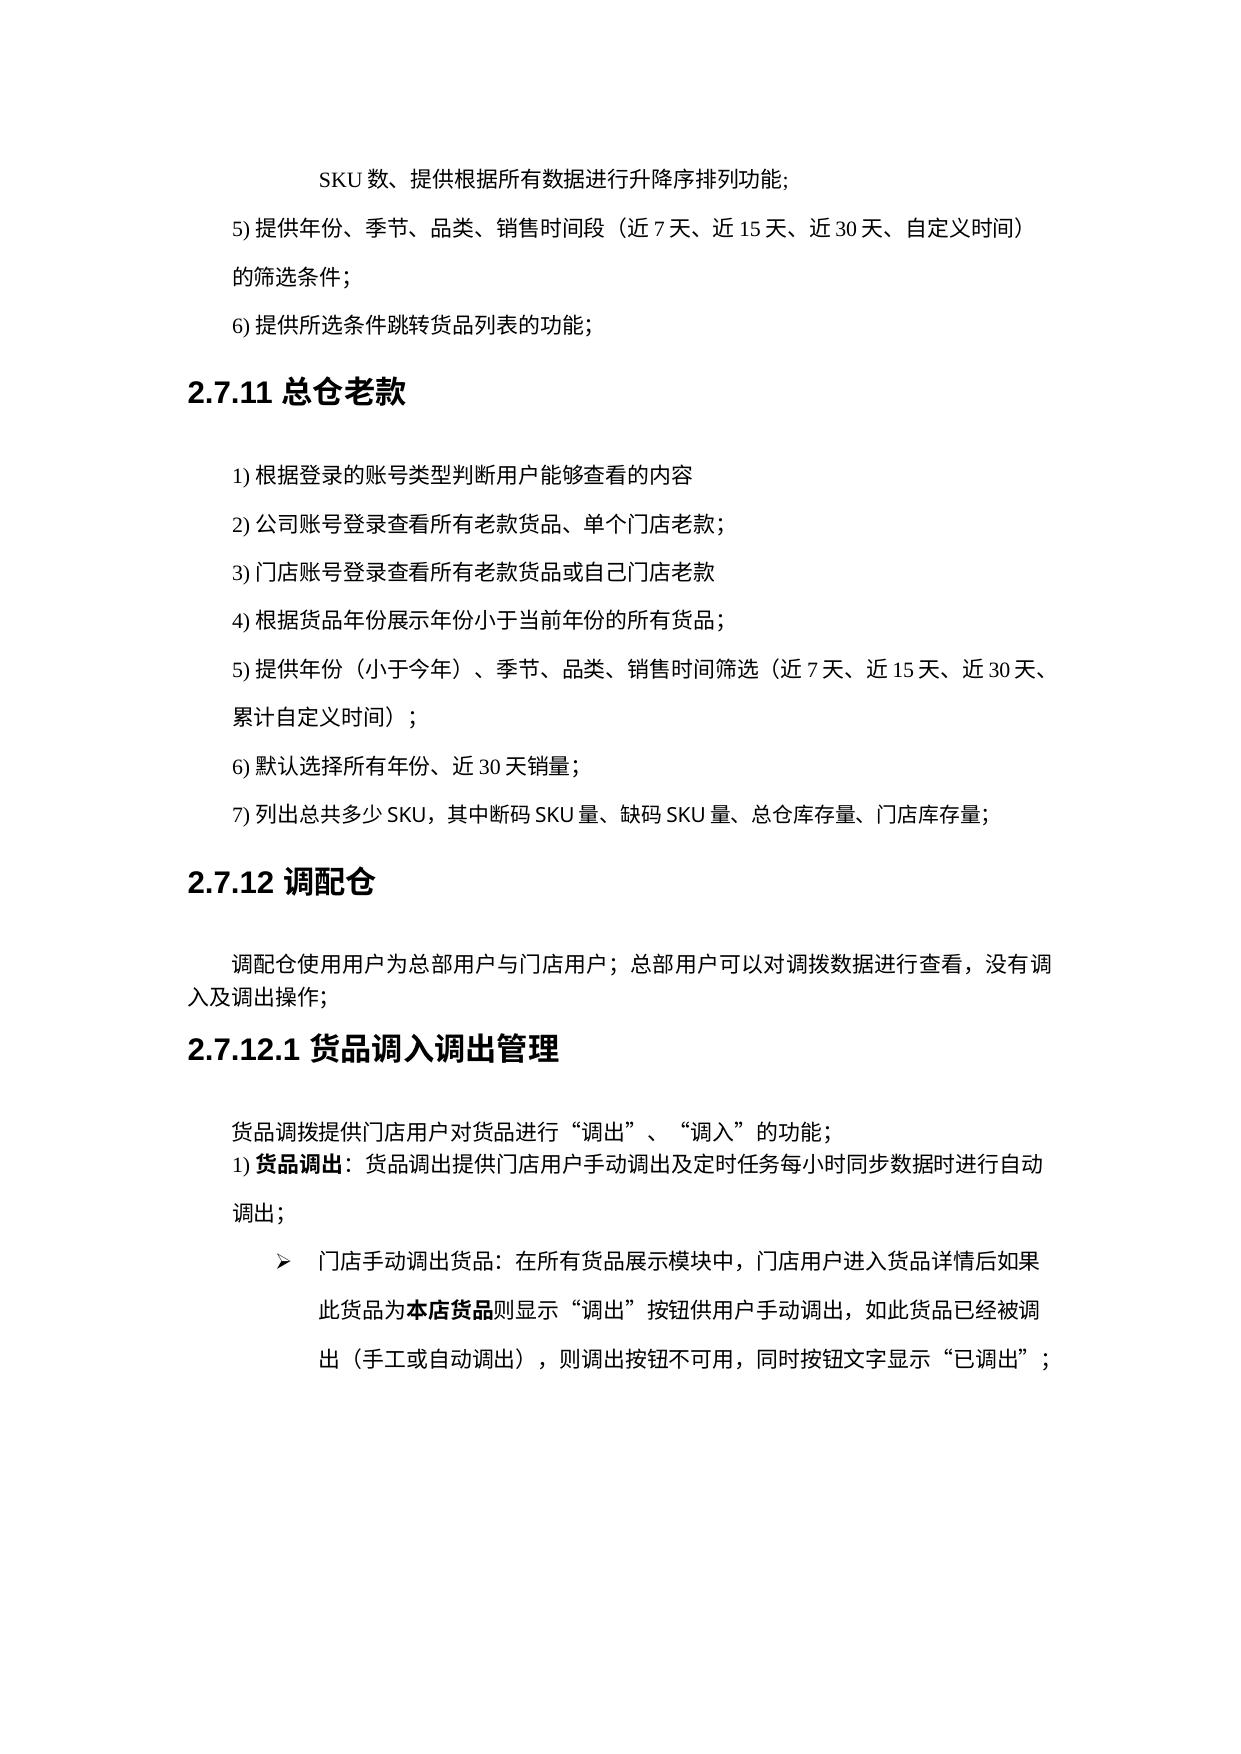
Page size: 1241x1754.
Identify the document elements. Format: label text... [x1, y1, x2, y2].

list 门店手动调出货品：在所有货品展示模块中，门店用户进入货品详情后如果此货品为本店货品则显示“调出”按钮供用户手动调出，如此货品已经被调出（手工或自动调出），则调出按钮不可用，同时按钮文字显示“已调出”； [275, 1244, 1053, 1374]
subtitle 2.7.12.1 货品调入调出管理 [187, 1014, 1053, 1079]
list 提供年份（小于今年）、季节、品类、销售时间筛选（近7天、近15天、近30天、累计自定义时间）； [232, 651, 1053, 732]
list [275, 162, 1053, 194]
subtitle 2.7.12 调配仓 [187, 847, 1053, 912]
list 门店账号登录查看所有老款货品或自己门店老款 [232, 554, 1053, 587]
text 调配仓使用用户为总部用户与门店用户；总部用户可以对调拨数据进行查看，没有调入及调出操作； [187, 947, 1053, 1012]
list 提供年份、季节、品类、销售时间段（近7天、近15天、近30天、自定义时间）的筛选条件； [232, 210, 1053, 292]
list 列出总共多少SKU，其中断码SKU量、缺码SKU量、总仓库存量、门店库存量； [232, 797, 1053, 829]
list 公司账号登录查看所有老款货品、单个门店老款； [232, 506, 1053, 539]
text 货品调拨提供门店用户对货品进行“调出”、“调入”的功能； [187, 1114, 1053, 1147]
list 默认选择所有年份、近30天销量； [232, 748, 1053, 781]
list 根据登录的账号类型判断用户能够查看的内容 [232, 458, 1053, 490]
list 提供所选条件跳转货品列表的功能； [232, 307, 1053, 340]
list 根据货品年份展示年份小于当前年份的所有货品； [232, 603, 1053, 635]
list 货品调出：货品调出提供门店用户手动调出及定时任务每小时同步数据时进行自动调出； [232, 1147, 1053, 1228]
subtitle 2.7.11 总仓老款 [187, 358, 1053, 423]
